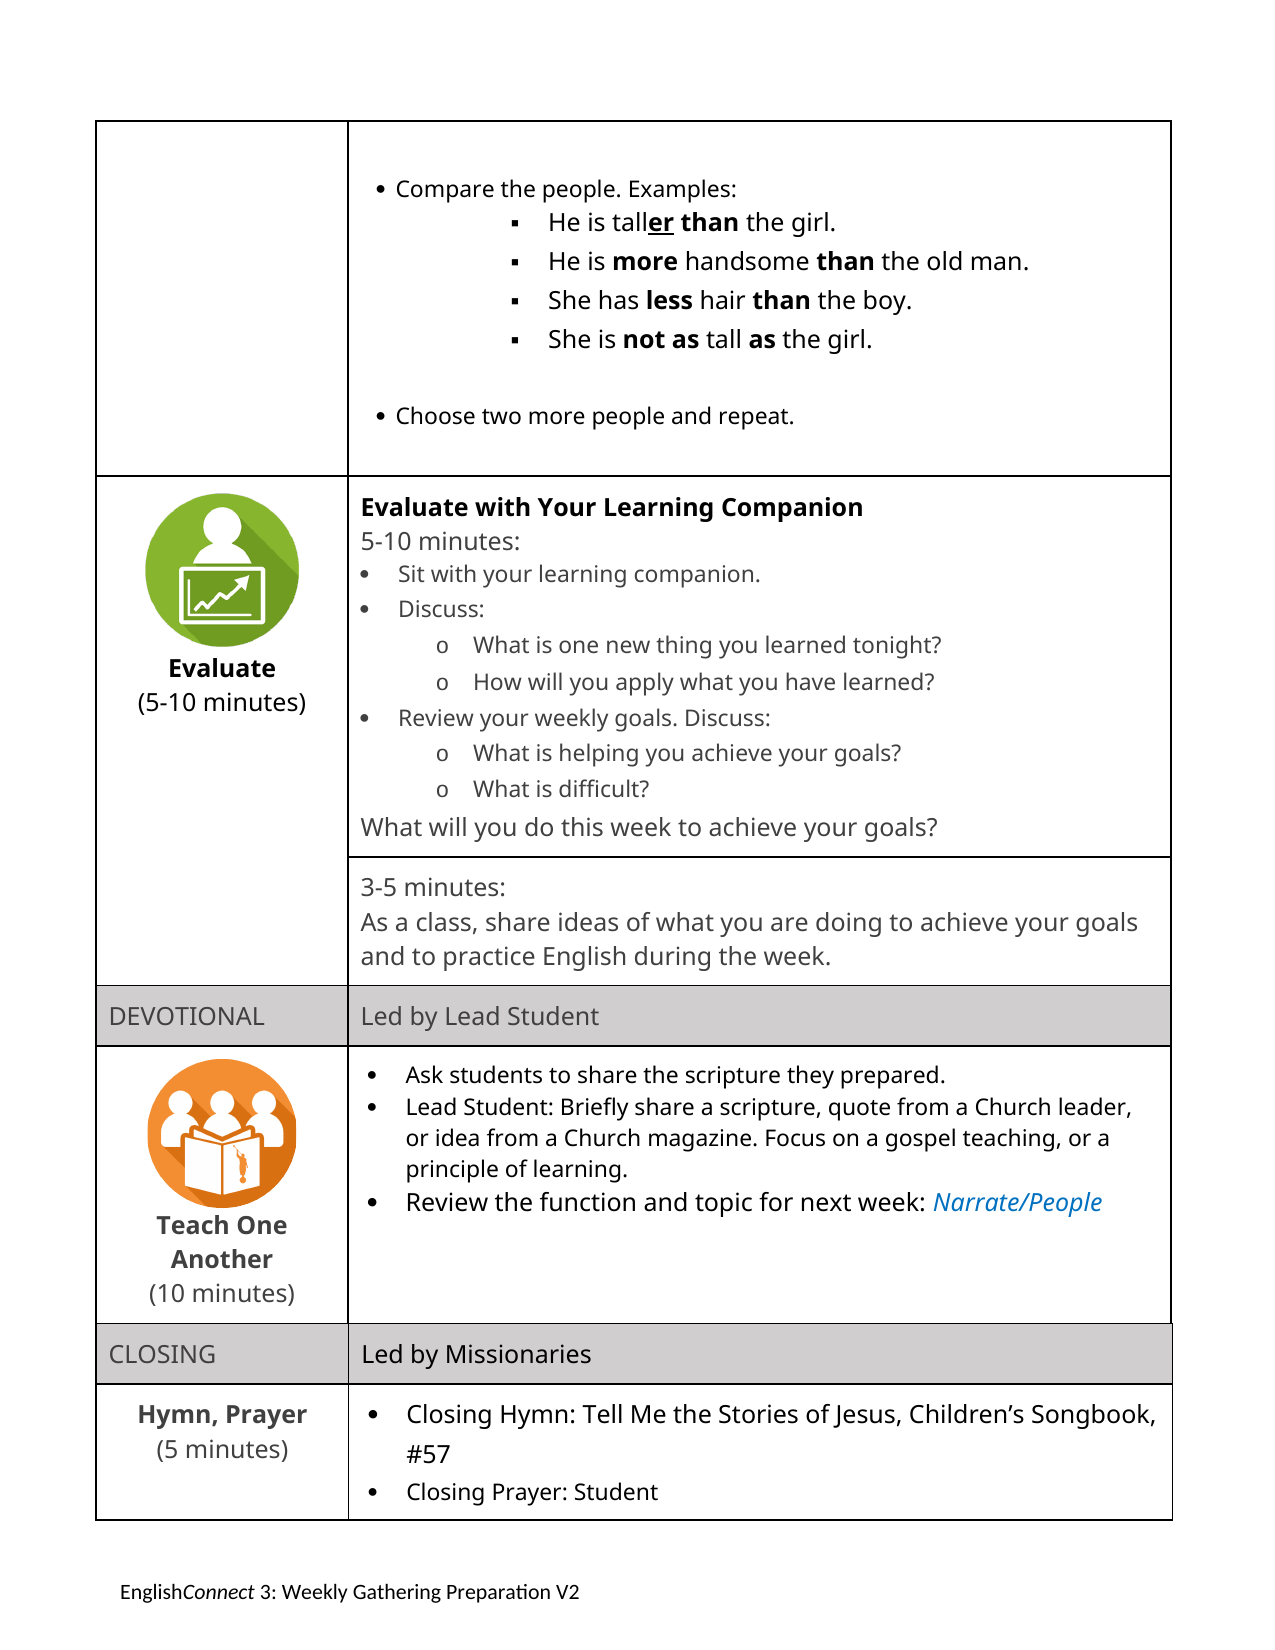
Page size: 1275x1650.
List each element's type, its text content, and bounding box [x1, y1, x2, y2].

picture [143, 489, 301, 651]
table_cell Led by Lead Student [349, 986, 1170, 1045]
table_cell CLOSING [97, 1324, 348, 1383]
picture [147, 1059, 297, 1208]
table_cell Evaluate (5-10 minutes) [97, 477, 347, 985]
table_cell Ask students to share the scripture they prepared. Lead Student: Briefly share a scripture, quote from a Church leader, or idea from a Church magazine. Focus on a gospel teaching, or a principle of learning. Review the function and topic for next week: Narrate/People [349, 1047, 1170, 1322]
table_cell Teach One Another (10 minutes) [97, 1047, 347, 1322]
table_cell Evaluate with Your Learning Companion 5-10 minutes: Sit with your learning companion. Discuss: What is one new thing you learned tonight? How will you apply what you have learned? Review your weekly goals. Discuss: What is helping you achieve your goals? What is difficult? What will you do this week to achieve your goals? [349, 477, 1170, 856]
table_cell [349, 122, 1170, 475]
table_cell Led by Missionaries [349, 1324, 1172, 1383]
table_cell Closing Hymn: Tell Me the Stories of Jesus, Children’s Songbook, #57 Closing Prayer: Student [349, 1385, 1172, 1519]
table_cell 3-5 minutes: As a class, share ideas of what you are doing to achieve your goals and to practice English during the week. [349, 858, 1170, 985]
table_cell Hymn, Prayer (5 minutes) [97, 1385, 348, 1519]
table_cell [97, 122, 347, 475]
table_cell DEVOTIONAL [97, 986, 347, 1045]
